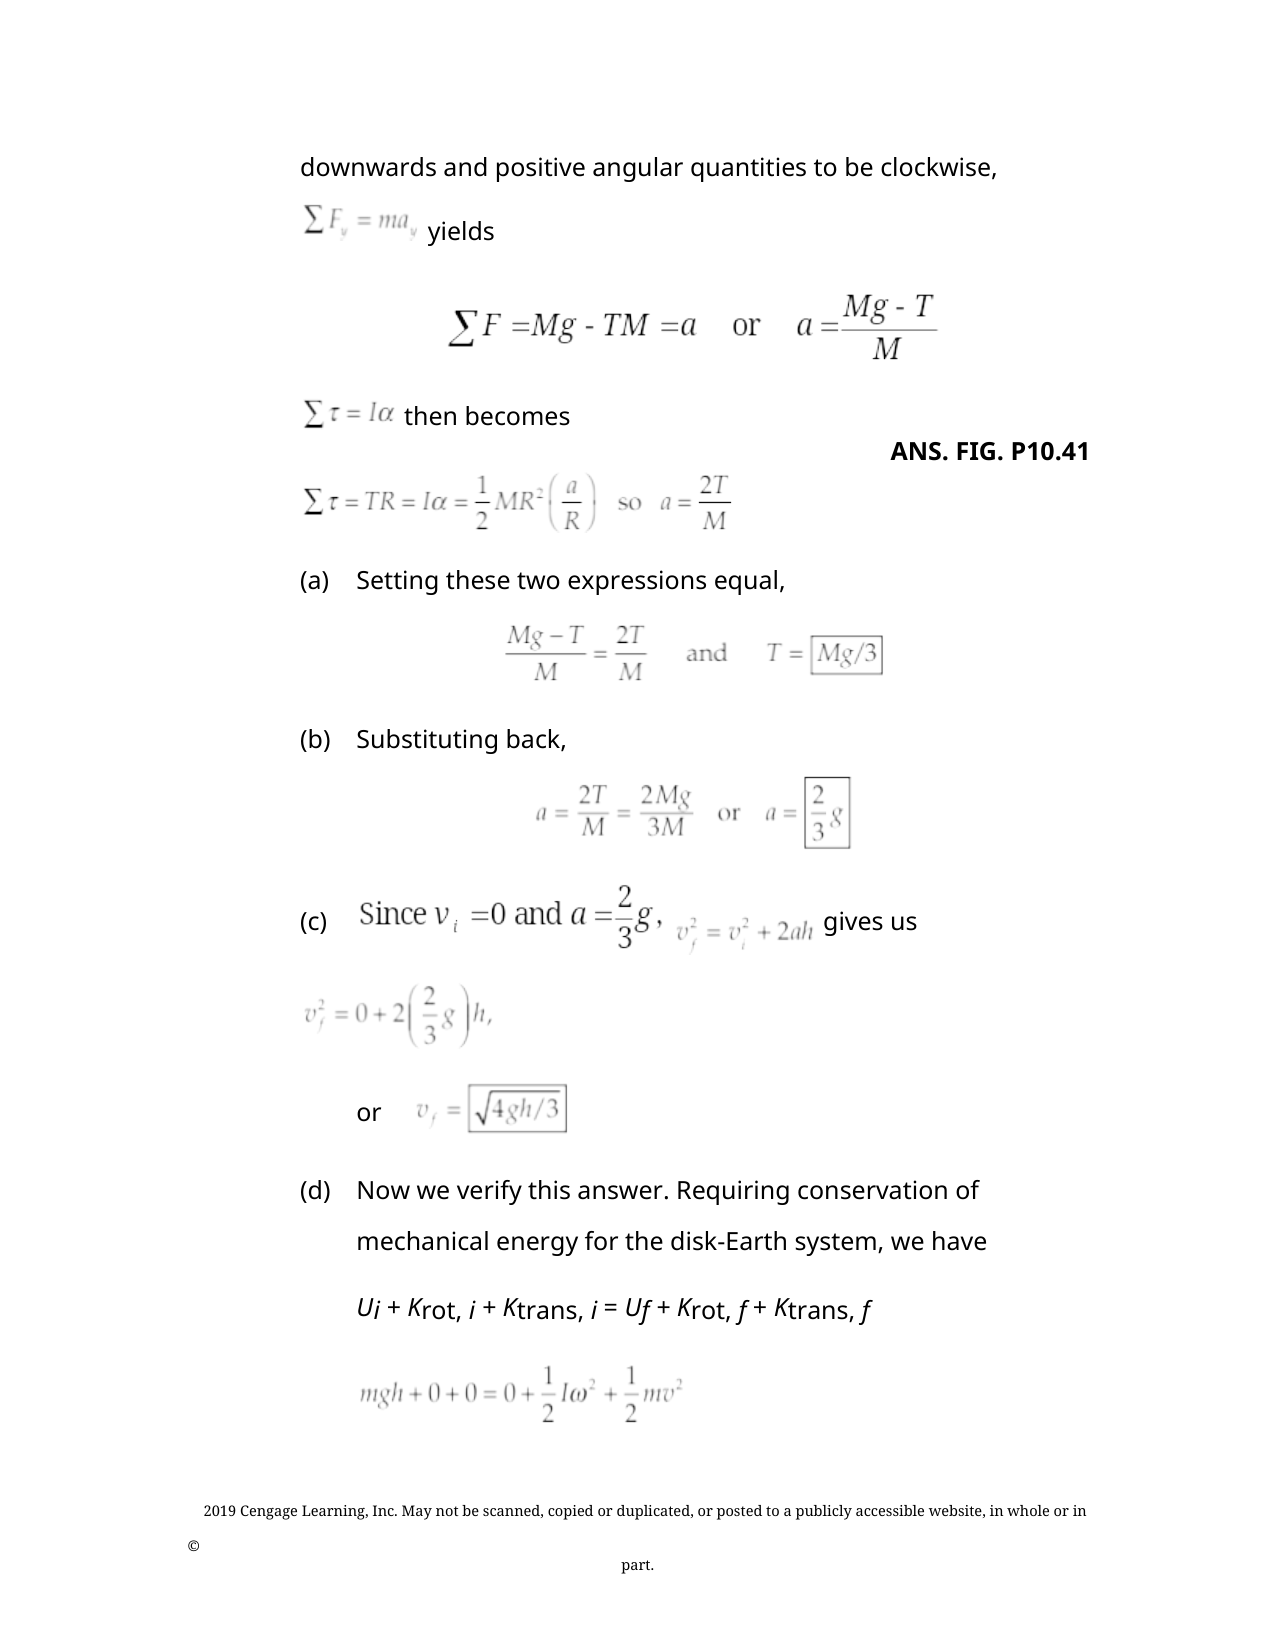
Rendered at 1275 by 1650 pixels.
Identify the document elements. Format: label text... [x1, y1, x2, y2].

text P10.41 Choosing positive linear quantities to be downwards and positive angular quantities to be clockwise, yields [187, 150, 1087, 261]
text (d) Now we verify this answer. Requiring conservation of mechanical energy for the disk-Earth system, we have [300, 1173, 1087, 1258]
text then becomes [300, 395, 1087, 437]
text Ui + Krot, i + Ktrans, i = Uf + Krot, f + Ktrans, f [300, 1287, 1087, 1327]
list Substituting back, [300, 722, 1087, 756]
text (c) gives us [300, 879, 1087, 1050]
text (a) Setting these two expressions equal, [300, 562, 1087, 596]
text or [300, 1079, 1087, 1143]
